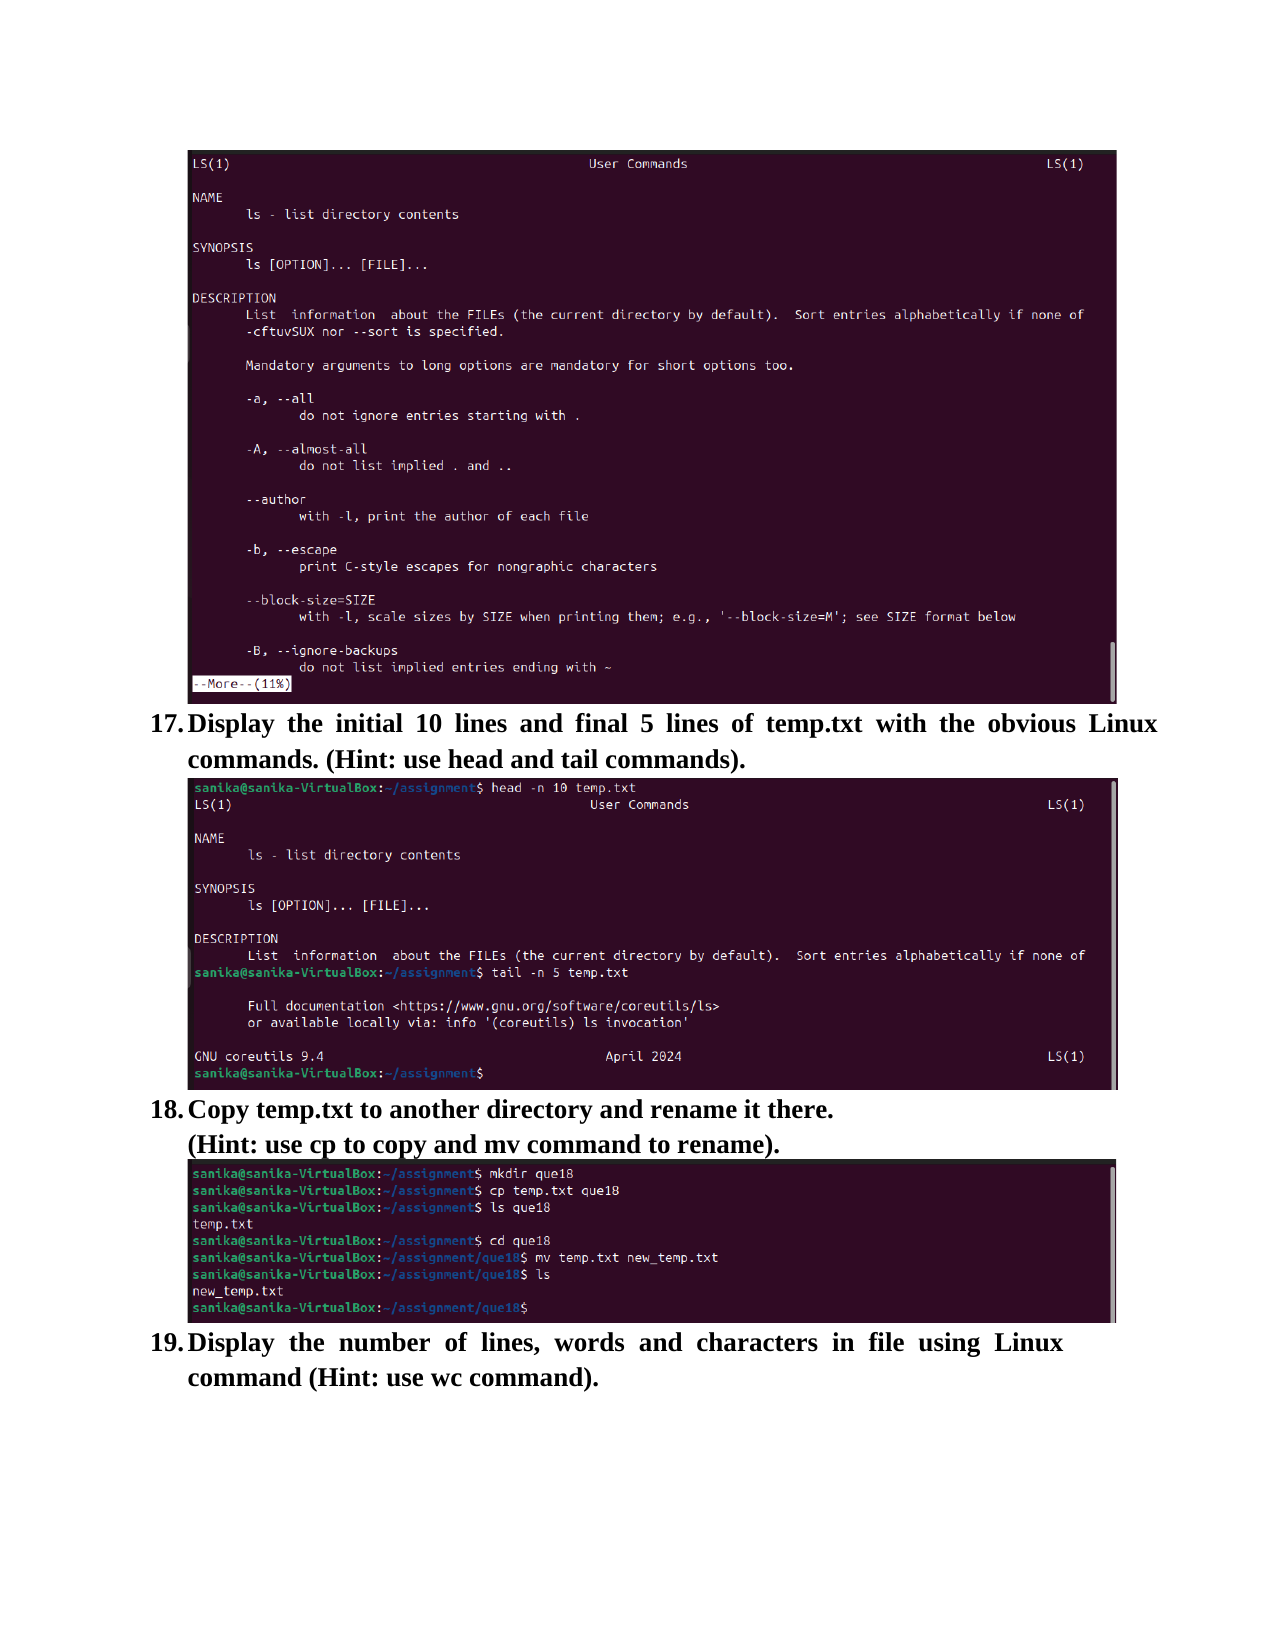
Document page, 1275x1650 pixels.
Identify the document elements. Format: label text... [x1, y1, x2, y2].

list Display the number of lines, words and characters in file using Linux command (Hint​: use wc ​command). [150, 1326, 1064, 1392]
list Display the initial 10 lines and final 5 lines of temp.txt​ with the obvious Linux commands. (Hint: use head​ and tail​ commands). [150, 707, 1158, 774]
picture [187, 778, 1118, 1090]
list Copy temp.txt​ to another directory and rename it there. [150, 1093, 1158, 1124]
text (Hint​: use cp​ to copy and mv​ command to rename). [187, 1128, 1162, 1160]
picture [187, 1159, 1117, 1323]
picture [187, 150, 1117, 704]
